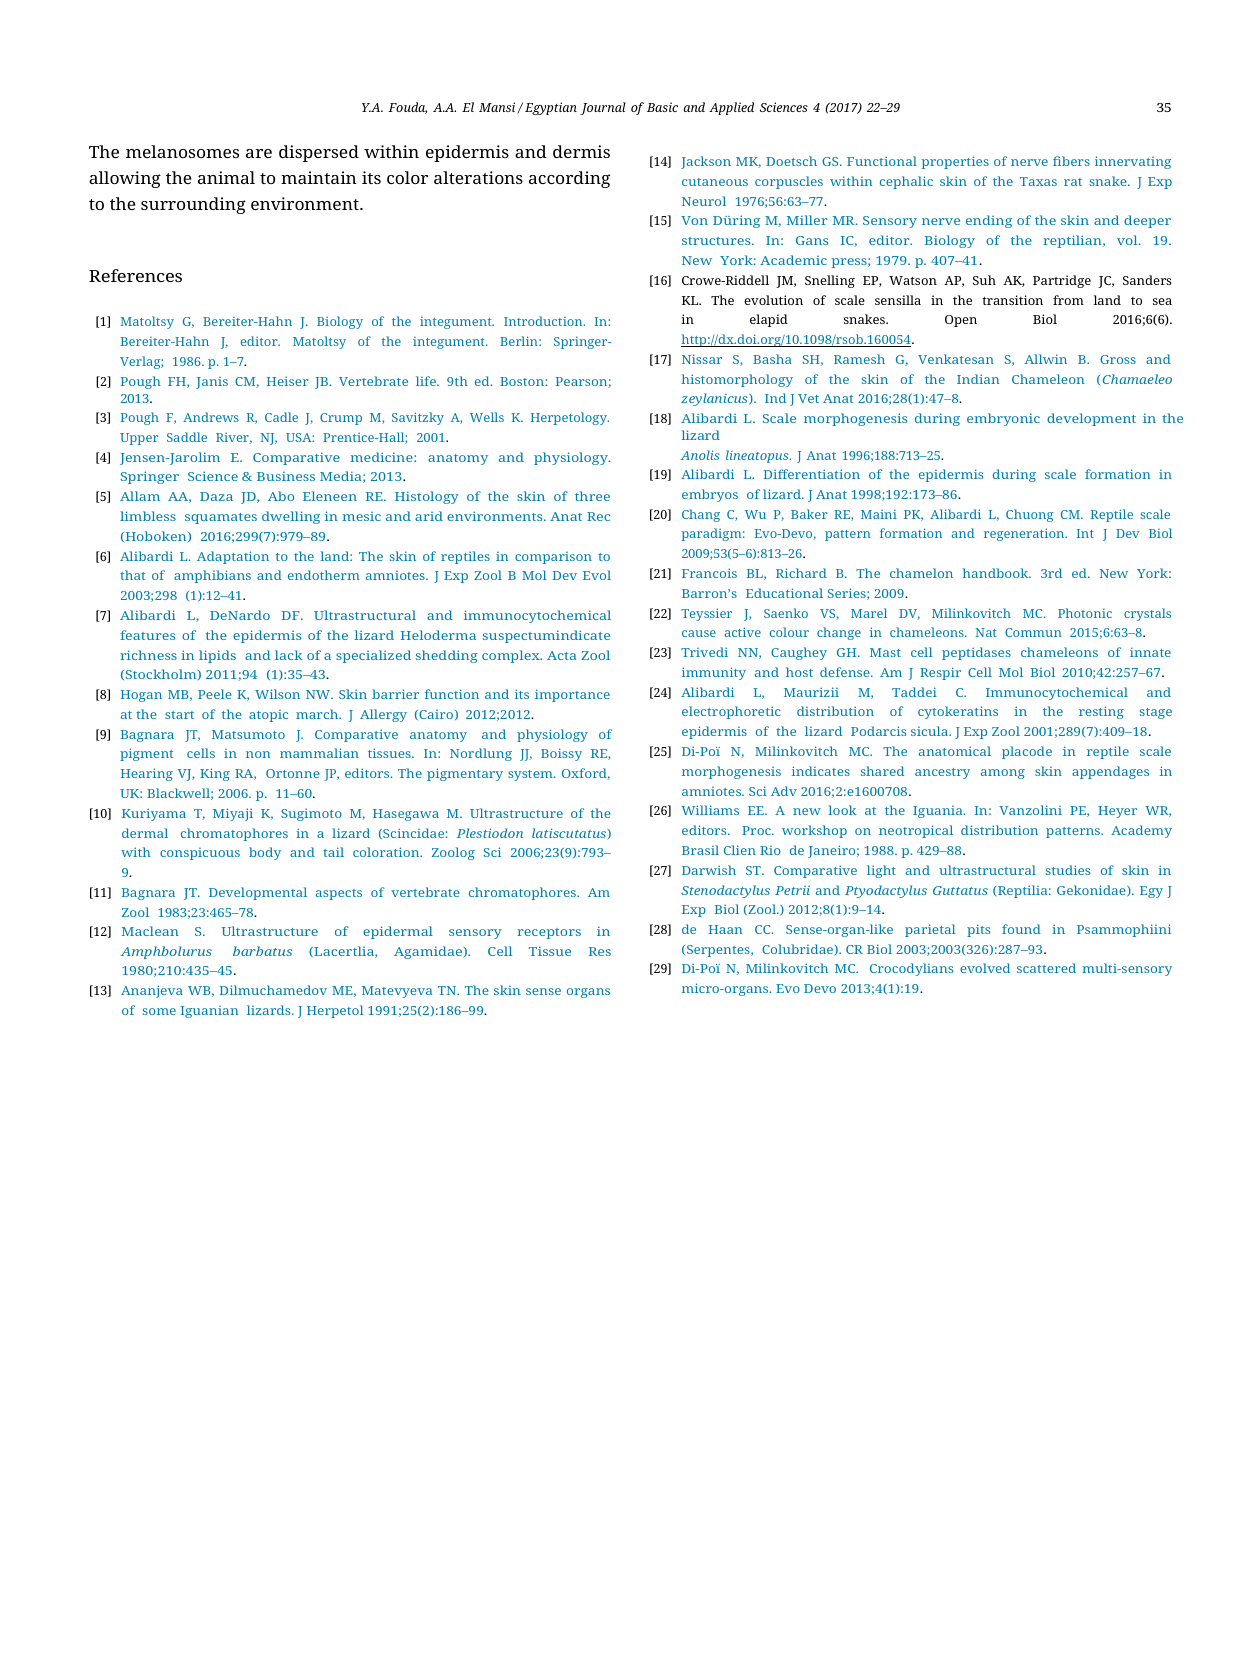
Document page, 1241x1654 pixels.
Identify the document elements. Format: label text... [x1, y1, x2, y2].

picture [309, 811, 319, 816]
picture [803, 690, 809, 697]
picture [451, 494, 458, 504]
picture [253, 554, 259, 561]
list Matoltsy G, Bereiter-Hahn J. Biology of the integument. Introduction. In: Bereiter-Hahn J, editor. Matoltsy of the integument. Berlin: Springer-Verlag; 1986. p. 1–7. [95, 313, 612, 370]
picture [720, 334, 733, 344]
picture [818, 335, 823, 344]
picture [322, 433, 328, 440]
picture [329, 709, 335, 717]
picture [890, 670, 900, 675]
text The melanosomes are dispersed within epidermis and dermis allowing the animal to maintain its color alterations according to the surrounding environment. [88, 140, 612, 215]
picture [397, 769, 405, 776]
picture [499, 337, 505, 346]
picture [908, 668, 912, 680]
picture [446, 712, 452, 719]
picture [712, 528, 719, 538]
picture [802, 868, 808, 876]
picture [198, 690, 204, 697]
picture [250, 988, 256, 995]
picture [868, 726, 873, 736]
picture [561, 491, 567, 499]
picture [137, 732, 143, 739]
list Teyssier J, Saenko VS, Marel DV, Milinkovitch MC. Photonic crystals cause active colour change in chameleons. Nat Commun 2015;6:63–8. [649, 605, 1172, 642]
picture [124, 570, 130, 578]
picture [131, 692, 137, 699]
picture [893, 469, 899, 477]
picture [348, 710, 352, 722]
picture [257, 317, 264, 324]
picture [775, 552, 788, 558]
picture [1008, 729, 1014, 736]
picture [882, 865, 888, 873]
picture [249, 670, 257, 677]
picture [136, 711, 141, 719]
list Alibardi L. Differentiation of the epidermis during scale formation in embryos of lizard. J Anat 1998;192:173–86. [649, 466, 1172, 503]
picture [207, 359, 213, 367]
list Alibardi L. Scale morphogenesis during embryonic development in the lizard [649, 410, 1184, 444]
picture [782, 868, 788, 875]
picture [847, 157, 853, 164]
picture [1061, 513, 1072, 519]
picture [603, 554, 609, 561]
picture [172, 534, 184, 539]
list Chang C, Wu P, Baker RE, Maini PK, Alibardi L, Chuong CM. Reptile scale paradigm: Evo-Devo, pattern formation and regeneration. Int J Dev Biol 2009;53(5–6):813–26. [649, 506, 1172, 562]
picture [591, 749, 597, 756]
list de Haan CC. Sense-organ-like parietal pits found in Psammophiini (Serpentes, Colubridae). CR Biol 2003;2003(326):287–93. [649, 921, 1172, 958]
picture [790, 510, 797, 517]
picture [1013, 888, 1019, 896]
picture [717, 647, 722, 657]
picture [218, 850, 224, 857]
picture [1034, 690, 1040, 697]
picture [243, 769, 249, 778]
picture [349, 319, 356, 326]
picture [804, 984, 810, 991]
picture [345, 986, 351, 993]
picture [967, 218, 979, 223]
picture [307, 1006, 313, 1013]
picture [941, 650, 947, 658]
picture [957, 650, 963, 658]
picture [144, 633, 151, 640]
picture [1105, 512, 1111, 520]
picture [776, 728, 781, 736]
picture [322, 413, 340, 422]
list Darwish ST. Comparative light and ultrastructural studies of skin in Stenodactylus Petrii and Ptyodactylus Guttatus (Reptilia: Gekonidae). Egy J Exp Biol (Zool.) 2012;8(1):9–14. [649, 862, 1172, 918]
picture [200, 492, 208, 499]
picture [760, 256, 766, 265]
picture [739, 334, 745, 344]
list Alibardi L, DeNardo DF. Ultrastructural and immunocytochemical features of the epidermis of the lizard Heloderma suspectumindicate richness in lipids and lack of a specialized shedding complex. Acta Zool (Stockholm) 2011;94 (1):35–43. [95, 607, 612, 683]
list Francois BL, Richard B. The chamelon handbook. 3rd ed. New York: Barron’s Educational Series; 2009. [649, 565, 1172, 602]
picture [1042, 965, 1047, 973]
picture [794, 489, 799, 499]
picture [262, 890, 272, 895]
picture [904, 927, 910, 935]
picture [834, 355, 840, 362]
picture [365, 336, 371, 344]
picture [703, 549, 708, 558]
picture [1000, 729, 1006, 736]
picture [1160, 806, 1166, 813]
picture [776, 569, 782, 576]
picture [190, 730, 197, 737]
picture [1013, 509, 1020, 517]
picture [1061, 156, 1067, 164]
picture [230, 811, 237, 821]
picture [1002, 608, 1009, 616]
picture [242, 732, 248, 739]
picture [884, 966, 890, 973]
picture [851, 727, 857, 734]
picture [277, 491, 283, 498]
picture [776, 159, 782, 166]
picture [682, 569, 688, 576]
picture [816, 927, 826, 931]
picture [141, 572, 146, 580]
picture [945, 176, 953, 184]
picture [1099, 927, 1109, 932]
picture [694, 336, 704, 346]
picture [139, 692, 145, 699]
picture [386, 336, 393, 346]
picture [1052, 156, 1060, 164]
picture [687, 648, 698, 655]
picture [854, 159, 860, 166]
picture [955, 257, 966, 263]
picture [889, 746, 897, 754]
picture [682, 846, 689, 853]
picture [150, 412, 157, 420]
picture [682, 589, 689, 596]
picture [1111, 828, 1117, 835]
picture [378, 887, 384, 895]
picture [850, 337, 856, 344]
picture [773, 179, 781, 187]
picture [571, 771, 580, 778]
picture [426, 771, 432, 779]
picture [316, 317, 323, 324]
list Alibardi L, Maurizii M, Taddei C. Immunocytochemical and electrophoretic distribution of cytokeratins in the resting stage epidermis of the lizard Podarcis sicula. J Exp Zool 2001;289(7):409–18. [649, 684, 1172, 740]
picture [165, 413, 172, 420]
picture [331, 630, 337, 638]
list Von Düring M, Miller MR. Sensory nerve ending of the skin and deeper structures. In: Gans IC, editor. Biology of the reptilian, vol. 19. New York: Academic press; 1979. p. 407–41. [649, 212, 1172, 269]
list Pough F, Andrews R, Cadle J, Crump M, Savitzky A, Wells K. Herpetology. Upper Saddle River, NJ, USA: Prentice-Hall; 2001. [95, 409, 612, 446]
picture [224, 926, 232, 936]
picture [305, 339, 311, 346]
list Ananjeva WB, Dilmuchamedov ME, Matevyeva TN. The skin sense organs of some Iguanian lizards. J Herpetol 1991;25(2):186–99. [89, 982, 612, 1019]
picture [841, 808, 847, 815]
picture [540, 811, 546, 818]
picture [911, 531, 917, 538]
picture [1047, 512, 1053, 519]
picture [127, 455, 139, 460]
list Bagnara JT, Matsumoto J. Comparative anatomy and physiology of pigment cells in non mammalian tissues. In: Nordlung JJ, Boissy RE, Hearing VJ, King RA, Ortonne JP, editors. The pigmentary system. Oxford, UK: Blackwell; 2006. p. 11–60. [95, 726, 612, 802]
picture [1104, 885, 1109, 895]
picture [1057, 609, 1064, 616]
picture [727, 865, 733, 873]
picture [775, 808, 781, 815]
picture [810, 355, 816, 362]
picture [162, 551, 167, 561]
picture [565, 732, 571, 739]
picture [685, 509, 696, 519]
picture [913, 571, 923, 576]
picture [1001, 769, 1007, 776]
picture [682, 964, 688, 971]
picture [468, 850, 474, 857]
picture [268, 769, 274, 778]
picture [124, 433, 129, 442]
picture [130, 811, 136, 818]
picture [323, 732, 329, 739]
picture [780, 963, 788, 973]
picture [1034, 668, 1041, 675]
picture [439, 339, 449, 346]
picture [997, 531, 1003, 538]
picture [833, 885, 838, 895]
picture [755, 588, 760, 598]
picture [124, 789, 134, 798]
picture [494, 929, 501, 939]
picture [989, 568, 994, 578]
picture [439, 324, 449, 329]
picture [558, 554, 567, 559]
picture [220, 337, 224, 349]
picture [1026, 647, 1032, 655]
picture [303, 670, 317, 677]
picture [929, 708, 937, 716]
picture [1040, 766, 1051, 774]
picture [681, 609, 689, 616]
text Anolis lineatopus. J Anat 1996;188:713–25. [681, 447, 1184, 464]
picture [1003, 828, 1009, 835]
picture [757, 828, 763, 835]
picture [171, 711, 180, 719]
list Pough FH, Janis CM, Heiser JB. Vertebrate life. 9th ed. Boston: Pearson; 2013. [95, 373, 612, 407]
picture [581, 988, 587, 995]
picture [550, 512, 556, 521]
list Jensen-Jarolim E. Comparative medicine: anatomy and physiology. Springer Science & Business Media; 2013. [95, 449, 612, 486]
picture [1092, 628, 1097, 637]
picture [399, 415, 405, 422]
picture [1037, 965, 1042, 973]
picture [681, 472, 687, 479]
picture [833, 510, 839, 517]
picture [324, 769, 328, 781]
picture [447, 732, 457, 737]
picture [209, 888, 215, 895]
picture [712, 986, 718, 993]
picture [892, 688, 900, 695]
picture [896, 627, 903, 637]
picture [928, 394, 935, 401]
picture [920, 963, 925, 971]
picture [378, 433, 385, 440]
picture [879, 158, 885, 166]
picture [474, 491, 480, 499]
picture [1128, 865, 1139, 875]
picture [952, 867, 962, 875]
picture [714, 377, 724, 382]
picture [215, 433, 222, 440]
picture [405, 811, 411, 818]
picture [779, 334, 787, 346]
list Crowe-Riddell JM, Snelling EP, Watson AP, Suh AK, Partridge JC, Sanders KL. The evolution of scale sensilla in the transition from land to sea in elapid snakes. Open Biol 2016;6(6). http://dx.doi.org/10.1098/rsob.160054. [649, 272, 1172, 348]
picture [808, 825, 816, 835]
picture [499, 985, 510, 993]
picture [203, 412, 210, 422]
picture [450, 415, 456, 422]
picture [746, 549, 752, 558]
picture [1117, 709, 1123, 716]
picture [192, 336, 199, 344]
picture [699, 670, 709, 675]
picture [832, 630, 839, 637]
picture [682, 747, 688, 754]
picture [771, 611, 777, 618]
picture [970, 966, 981, 973]
list Kuriyama T, Miyaji K, Sugimoto M, Hasegawa M. Ultrastructure of the dermal chromatophores in a lizard (Scincidae: Plestiodon latiscutatus) with conspicuous body and tail coloration. Zoolog Sci 2006;23(9):793–9. [89, 805, 612, 881]
list Nissar S, Basha SH, Ramesh G, Venkatesan S, Allwin B. Gross and histomorphology of the skin of the Indian Chameleon (Chamaeleo zeylanicus). Ind J Vet Anat 2016;28(1):47–8. [649, 351, 1172, 408]
picture [1066, 215, 1074, 225]
list Trivedi NN, Caughey GH. Mast cell peptidases chameleons of innate immunity and host defense. Am J Respir Cell Mol Biol 2010;42:257–67. [649, 644, 1172, 681]
picture [1111, 176, 1119, 184]
picture [231, 453, 238, 460]
picture [1084, 469, 1090, 477]
picture [1075, 687, 1081, 695]
picture [808, 156, 814, 164]
picture [598, 553, 603, 561]
picture [689, 907, 703, 915]
picture [1083, 828, 1092, 833]
picture [537, 316, 543, 326]
picture [188, 888, 196, 895]
list Di-Poï N, Milinkovitch MC. Crocodylians evolved scattered multi-sensory micro-organs. Evo Devo 2013;4(1):19. [649, 960, 1172, 997]
picture [375, 492, 382, 499]
picture [708, 334, 714, 346]
picture [469, 808, 480, 818]
picture [120, 572, 125, 580]
picture [273, 415, 279, 422]
picture [758, 377, 764, 384]
picture [980, 926, 989, 934]
picture [840, 413, 846, 421]
picture [732, 946, 737, 954]
picture [1018, 769, 1024, 776]
picture [898, 609, 905, 618]
picture [1044, 650, 1054, 655]
picture [168, 377, 174, 384]
picture [1107, 865, 1113, 873]
picture [220, 592, 231, 598]
picture [723, 788, 728, 796]
picture [998, 886, 1004, 893]
picture [824, 986, 835, 993]
picture [766, 531, 776, 536]
picture [403, 850, 409, 857]
picture [223, 771, 229, 778]
picture [690, 825, 695, 835]
picture [182, 573, 192, 578]
picture [1124, 668, 1130, 677]
picture [1112, 927, 1122, 932]
picture [793, 216, 799, 223]
picture [323, 849, 332, 857]
picture [682, 866, 688, 873]
picture [364, 514, 372, 519]
picture [1019, 374, 1025, 382]
list Williams EE. A new look at the Iguania. In: Vanzolini PE, Heyer WR, editors. Proc. workshop on neotropical distribution patterns. Academy Brasil Clien Rio de Janeiro; 1988. p. 429–88. [649, 802, 1172, 859]
picture [222, 554, 228, 562]
picture [413, 889, 418, 897]
picture [840, 530, 845, 538]
picture [202, 570, 208, 578]
picture [726, 769, 732, 776]
picture [309, 517, 319, 524]
list Di-Poï N, Milinkovitch MC. The anatomical placode in reptile scale morphogenesis indicates shared ancestry among skin appendages in amniotes. Sci Adv 2016;2:e1600708. [649, 743, 1172, 800]
picture [739, 986, 745, 993]
list Hogan MB, Peele K, Wilson NW. Skin barrier function and its importance at the start of the atopic march. J Allergy (Cairo) 2012;2012. [95, 686, 612, 723]
picture [1024, 355, 1030, 364]
picture [1140, 924, 1146, 932]
picture [210, 611, 218, 618]
picture [248, 847, 254, 855]
picture [285, 433, 294, 442]
picture [193, 809, 201, 816]
picture [133, 751, 139, 758]
picture [166, 771, 172, 778]
picture [154, 359, 160, 366]
picture [185, 966, 193, 973]
picture [534, 413, 540, 420]
picture [923, 865, 928, 875]
picture [242, 472, 251, 481]
picture [346, 689, 357, 699]
list Bagnara JT. Developmental aspects of vertebrate chromatophores. Am Zool 1983;23:465–78. [89, 884, 612, 921]
picture [209, 709, 215, 717]
picture [937, 709, 943, 716]
picture [374, 731, 380, 739]
picture [824, 531, 830, 539]
picture [777, 470, 783, 477]
picture [1026, 475, 1035, 482]
list Maclean S. Ultrastructure of epidermal sensory receptors in Amphbolurus barbatus (Lacertlia, Agamidae). Cell Tissue Res 1980;210:435–45. [89, 923, 611, 979]
picture [174, 337, 181, 344]
picture [1087, 769, 1093, 777]
picture [457, 929, 469, 934]
list Allam AA, Daza JD, Abo Eleneen RE. Histology of the skin of three limbless squamates dwelling in mesic and arid environments. Anat Rec (Hoboken) 2016;299(7):979–89. [95, 488, 612, 545]
picture [876, 354, 882, 362]
picture [354, 415, 360, 423]
picture [1066, 865, 1071, 875]
picture [206, 670, 212, 677]
picture [1159, 568, 1167, 576]
picture [929, 493, 942, 499]
picture [1004, 867, 1014, 875]
picture [203, 986, 210, 993]
picture [895, 828, 901, 835]
picture [386, 613, 393, 620]
picture [312, 573, 318, 580]
picture [681, 414, 687, 423]
picture [738, 377, 746, 385]
picture [358, 552, 366, 559]
picture [966, 649, 972, 657]
picture [849, 395, 854, 403]
picture [944, 706, 952, 714]
picture [392, 692, 400, 697]
picture [261, 831, 267, 838]
picture [895, 568, 901, 576]
picture [1136, 611, 1143, 621]
picture [922, 416, 928, 423]
picture [549, 692, 557, 700]
list Jackson MK, Doetsch GS. Functional properties of nerve fibers innervating cutaneous corpuscles within cephalic skin of the Taxas rat snake. J Exp Neurol 1976;56:63–77. [649, 153, 1172, 210]
picture [714, 334, 718, 346]
picture [875, 984, 882, 991]
picture [1001, 924, 1007, 932]
picture [1164, 687, 1169, 697]
picture [961, 472, 971, 477]
picture [186, 828, 192, 836]
picture [696, 611, 703, 621]
picture [806, 453, 812, 460]
picture [836, 569, 843, 576]
picture [933, 849, 946, 855]
picture [144, 831, 154, 836]
picture [202, 831, 208, 838]
picture [775, 354, 781, 362]
picture [1148, 177, 1154, 184]
picture [681, 690, 687, 697]
picture [318, 611, 323, 620]
picture [842, 510, 849, 517]
picture [688, 729, 694, 737]
picture [780, 726, 786, 734]
picture [226, 415, 233, 422]
picture [395, 492, 405, 499]
picture [970, 509, 976, 517]
picture [470, 985, 478, 993]
picture [595, 949, 603, 956]
picture [823, 627, 830, 637]
picture [1153, 512, 1160, 519]
picture [1029, 749, 1035, 756]
picture [791, 158, 800, 166]
picture [181, 690, 188, 697]
picture [719, 238, 726, 245]
picture [839, 216, 845, 223]
picture [265, 474, 271, 481]
picture [713, 216, 721, 223]
picture [889, 471, 894, 479]
picture [947, 509, 953, 517]
picture [825, 609, 834, 616]
picture [707, 708, 717, 716]
picture [429, 412, 437, 422]
picture [140, 709, 146, 717]
picture [474, 887, 480, 895]
picture [1045, 828, 1051, 836]
picture [524, 749, 528, 761]
picture [832, 334, 841, 346]
picture [202, 317, 208, 326]
picture [1156, 179, 1169, 186]
picture [169, 750, 174, 758]
picture [280, 751, 290, 756]
picture [128, 927, 134, 934]
list Alibardi L. Adaptation to the land: The skin of reptiles in comparison to that of amphibians and endotherm amniotes. J Exp Zool B Mol Dev Evol 2003;298 (1):12–41. [95, 548, 612, 604]
picture [1146, 158, 1153, 166]
picture [934, 451, 939, 460]
picture [834, 471, 840, 479]
picture [1077, 925, 1083, 932]
picture [1062, 827, 1071, 835]
picture [303, 492, 310, 499]
picture [529, 613, 537, 623]
picture [1155, 611, 1162, 618]
text References [89, 264, 612, 287]
picture [343, 732, 349, 740]
picture [699, 238, 705, 245]
picture [494, 613, 500, 620]
picture [772, 667, 777, 677]
picture [918, 687, 923, 697]
picture [528, 947, 536, 954]
picture [176, 377, 185, 384]
picture [514, 771, 521, 781]
picture [897, 706, 903, 714]
picture [1115, 529, 1122, 538]
picture [373, 809, 379, 816]
